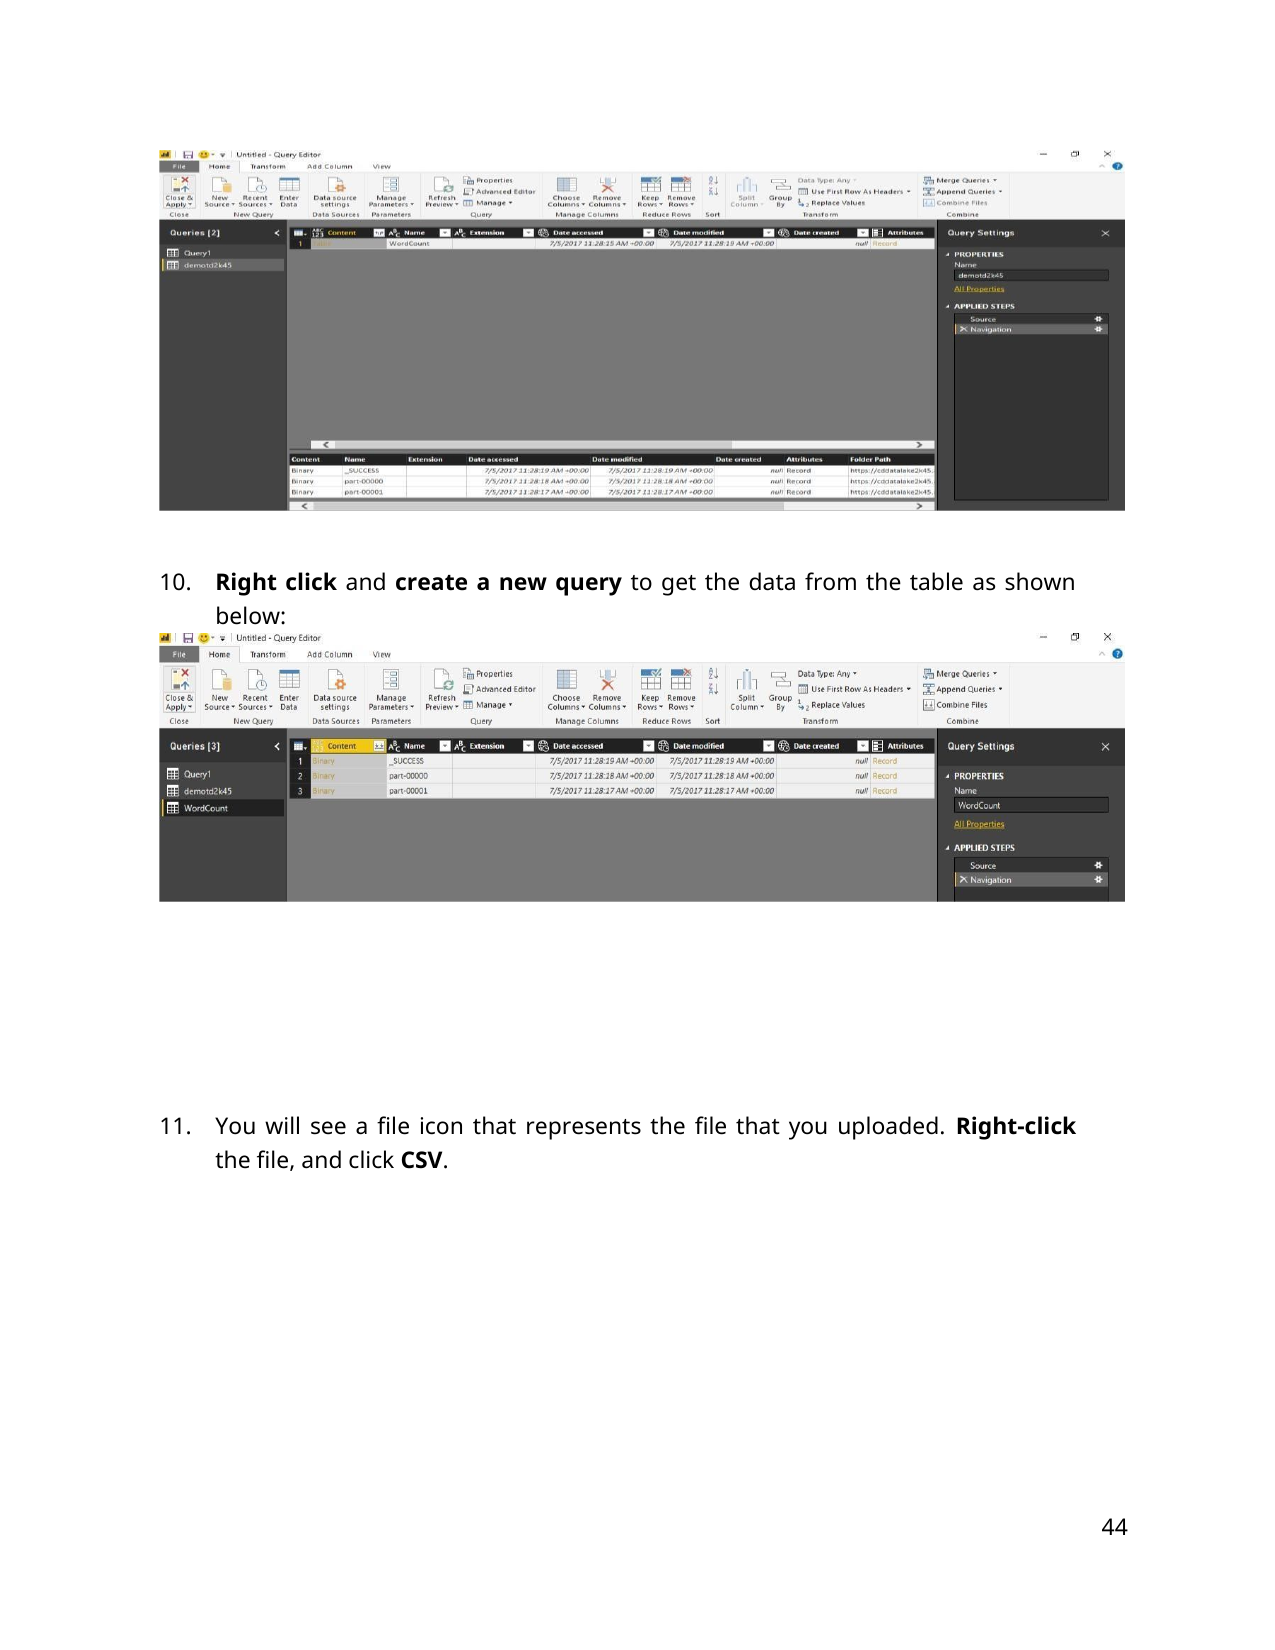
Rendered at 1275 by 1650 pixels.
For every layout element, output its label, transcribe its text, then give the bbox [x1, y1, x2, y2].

list Right click and create a new query to get the data from the table as shown below: [159, 566, 1076, 631]
picture [159, 633, 1125, 902]
list You will see a file icon that represents the file that you uploaded. Right-click the file, and click CSV. [159, 1110, 1076, 1175]
picture [159, 150, 1125, 511]
